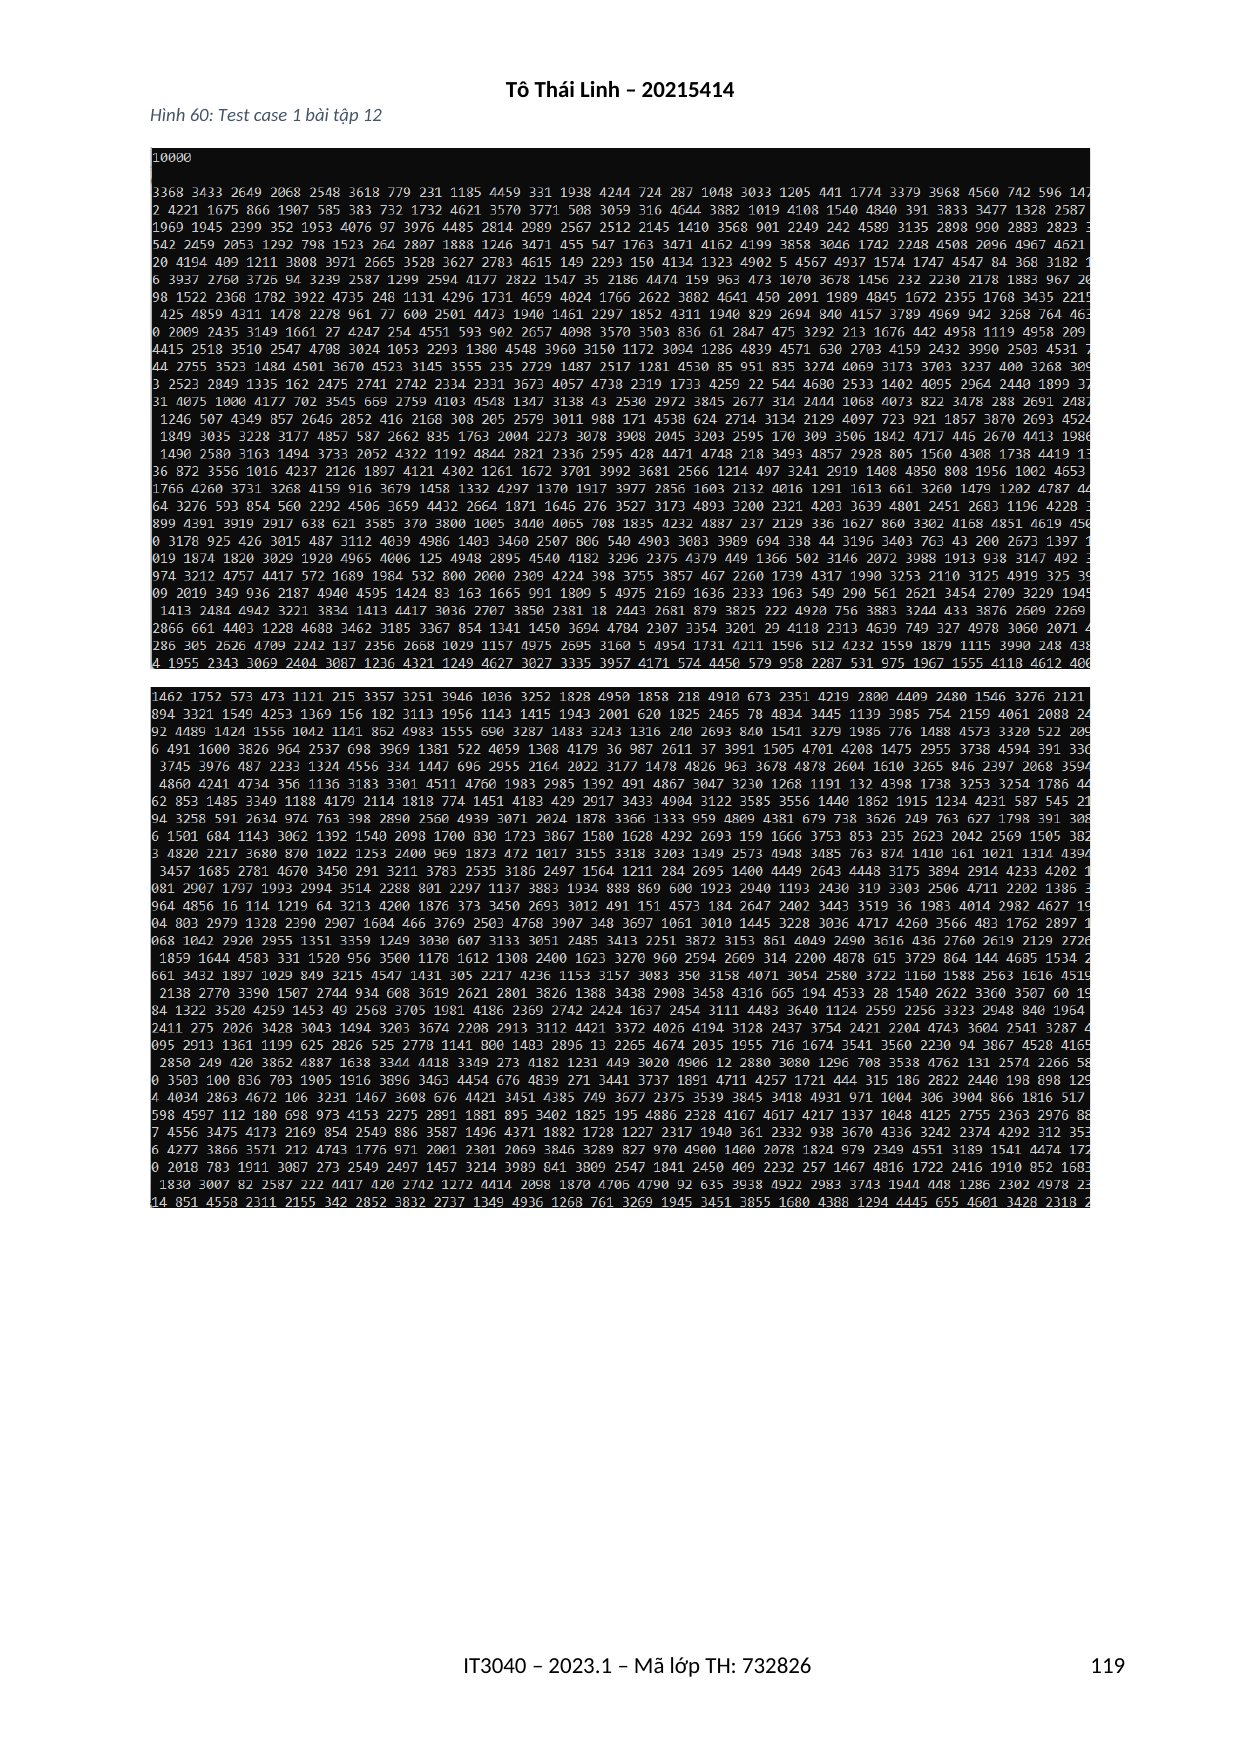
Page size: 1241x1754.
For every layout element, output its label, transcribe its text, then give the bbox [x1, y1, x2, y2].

picture [150, 687, 1091, 1208]
picture [150, 147, 1091, 669]
